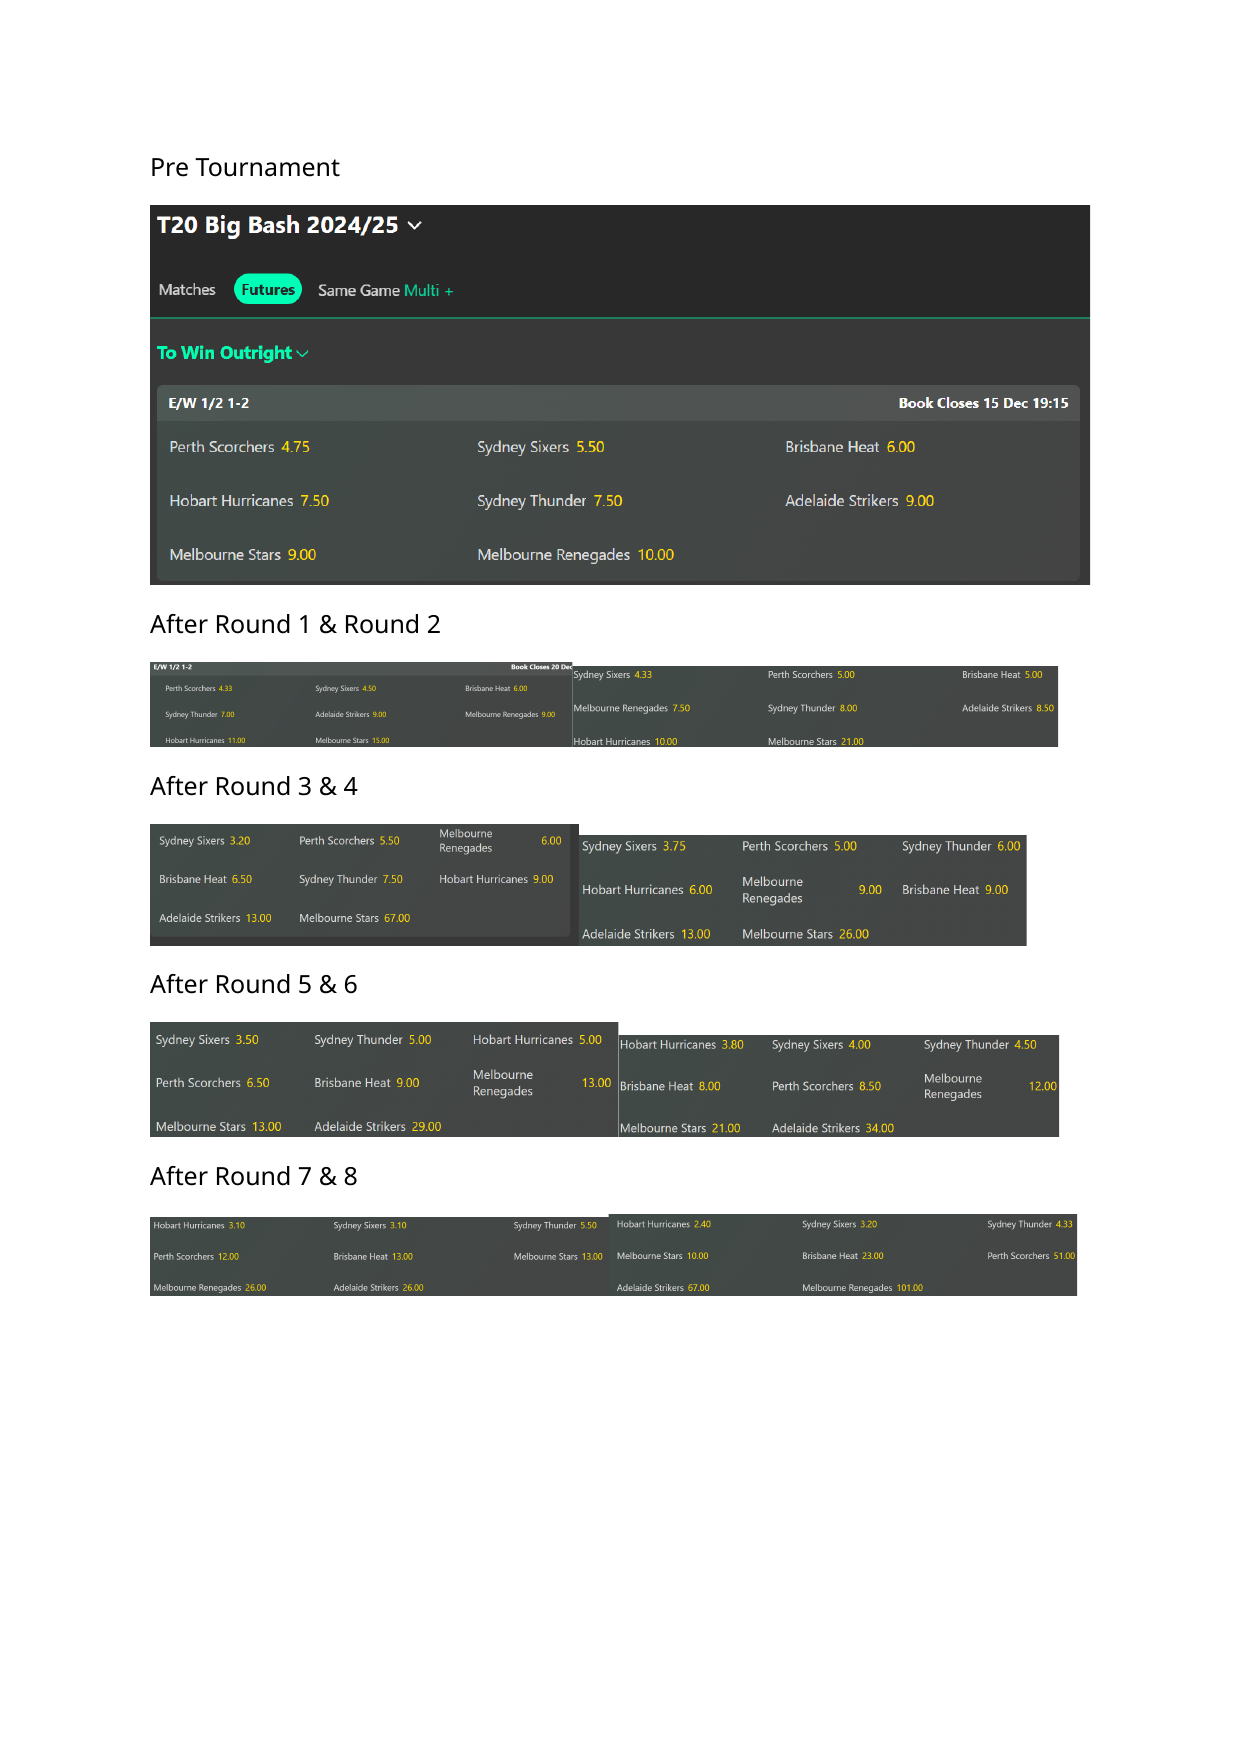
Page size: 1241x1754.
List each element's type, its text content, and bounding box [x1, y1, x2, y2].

text Pre Tournament [150, 150, 1090, 184]
picture [150, 205, 1091, 585]
text After Round 1 & Round 2 [150, 606, 1090, 640]
text After Round 5 & 6 [150, 967, 1090, 1001]
picture [150, 1214, 1078, 1296]
picture [150, 1022, 1060, 1137]
picture [150, 824, 1027, 946]
text After Round 7 & 8 [150, 1159, 1090, 1193]
text After Round 3 & 4 [150, 768, 1090, 802]
picture [150, 662, 1059, 747]
